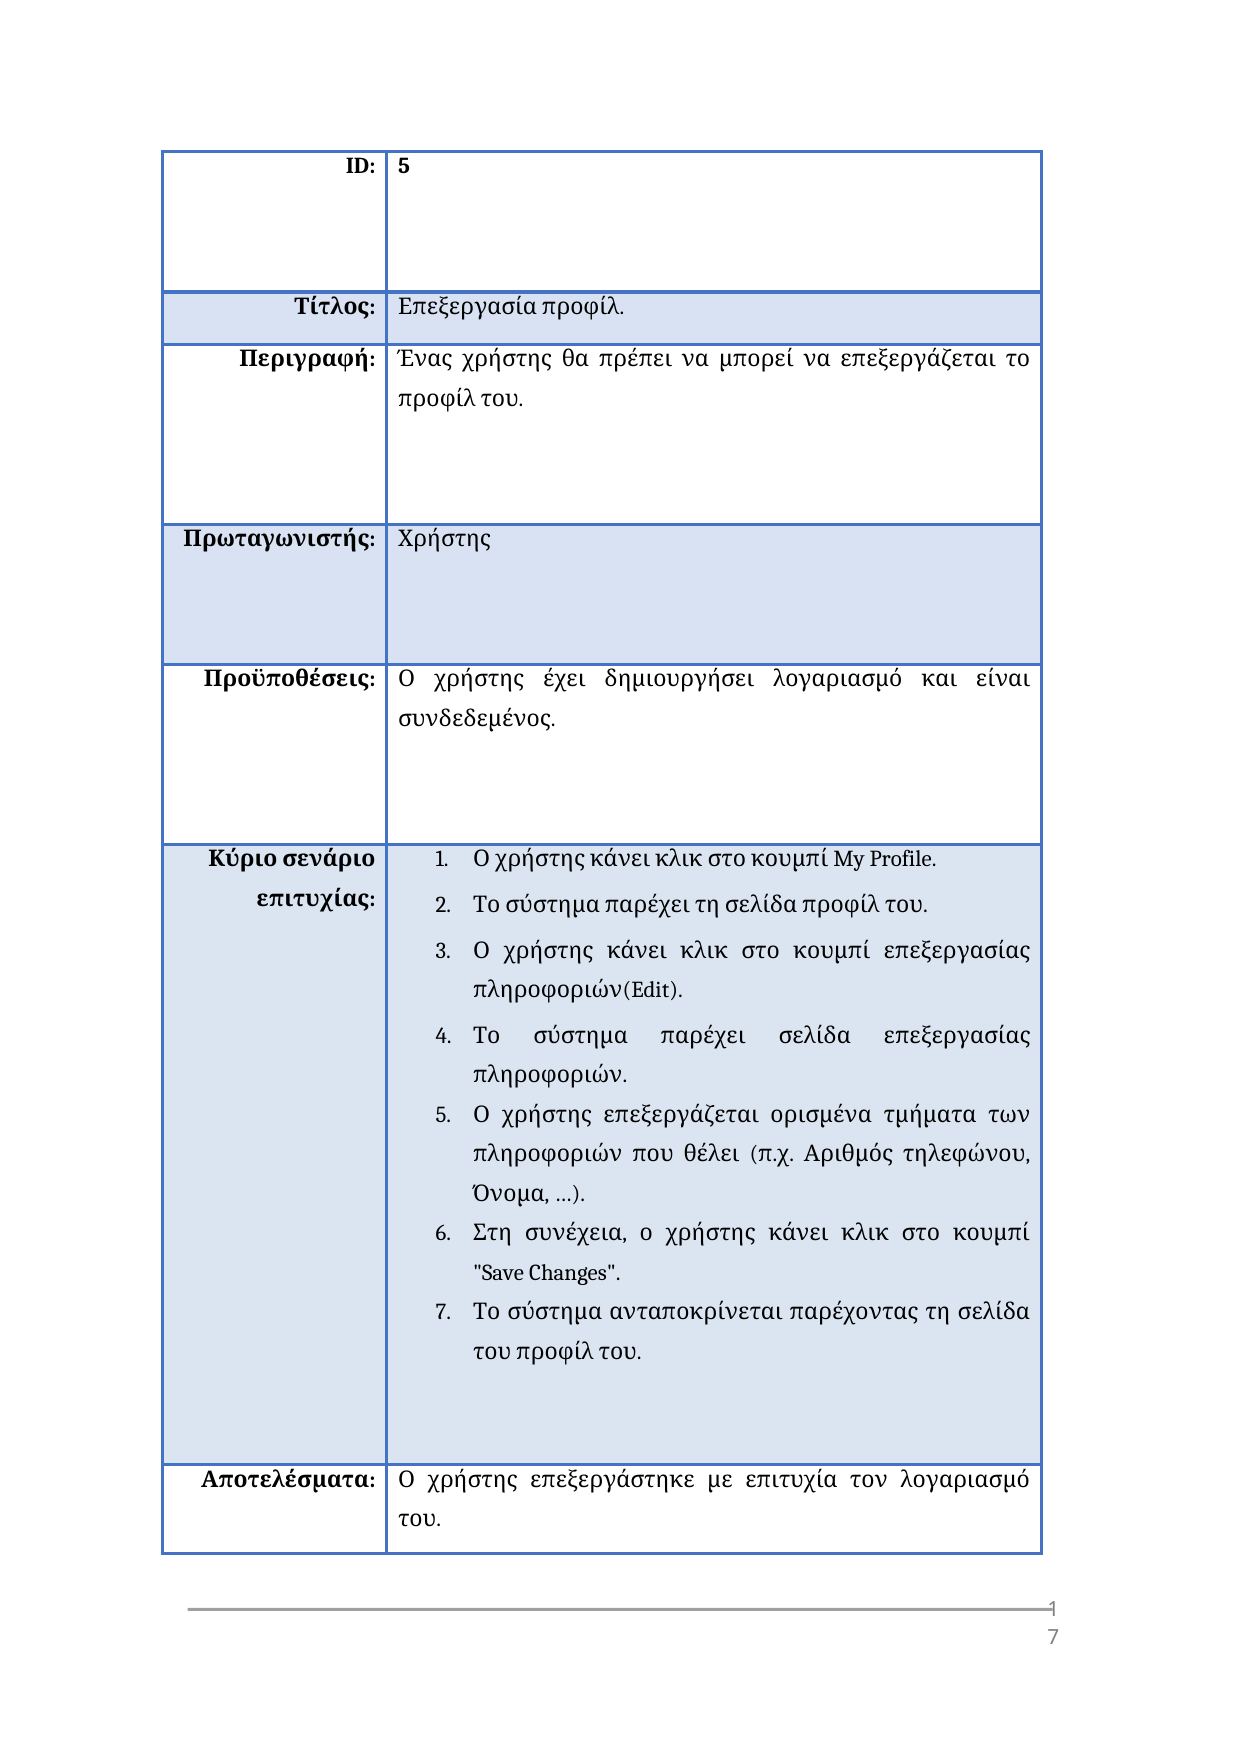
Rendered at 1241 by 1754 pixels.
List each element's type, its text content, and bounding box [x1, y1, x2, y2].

table_header 5 [388, 153, 1040, 290]
table_cell Χρήστης [388, 526, 1040, 663]
table_cell Ο χρήστης έχει δημιουργήσει λογαριασμό και είναι συνδεδεμένος. [388, 666, 1040, 843]
table_cell Περιγραφή: [164, 346, 385, 523]
table_cell Ο χρήστης κάνει κλικ στο κουμπί My Profile. Το σύστημα παρέχει τη σελίδα προφίλ του. Ο χρήστης κάνει κλικ στο κουμπί επεξεργασίας πληροφοριών(Edit). Το σύστημα παρέχει σελίδα επεξεργασίας πληροφοριών. Ο χρήστης επεξεργάζεται ορισμένα τμήματα των πληροφοριών που θέλει (π.χ. Αριθμός τηλεφώνου, Όνομα, …). Στη συνέχεια, ο χρήστης κάνει κλικ στο κουμπί "Save Changes". Το σύστημα ανταποκρίνεται παρέχοντας τη σελίδα του προφίλ του. [388, 846, 1040, 1463]
table_cell Ο χρήστης επεξεργάστηκε με επιτυχία τον λογαριασμό του. [388, 1466, 1040, 1552]
table_cell Κύριο σενάριο επιτυχίας: [164, 846, 385, 1463]
table_header ID: [164, 153, 385, 290]
table_cell Πρωταγωνιστής: [164, 526, 385, 663]
table_cell Ένας χρήστης θα πρέπει να μπορεί να επεξεργάζεται το προφίλ του. [388, 346, 1040, 523]
table_cell Προϋποθέσεις: [164, 666, 385, 843]
table_cell Αποτελέσματα: [164, 1466, 385, 1552]
table_cell Επεξεργασία προφίλ. [388, 294, 1040, 343]
table_cell Τίτλος: [164, 294, 385, 343]
